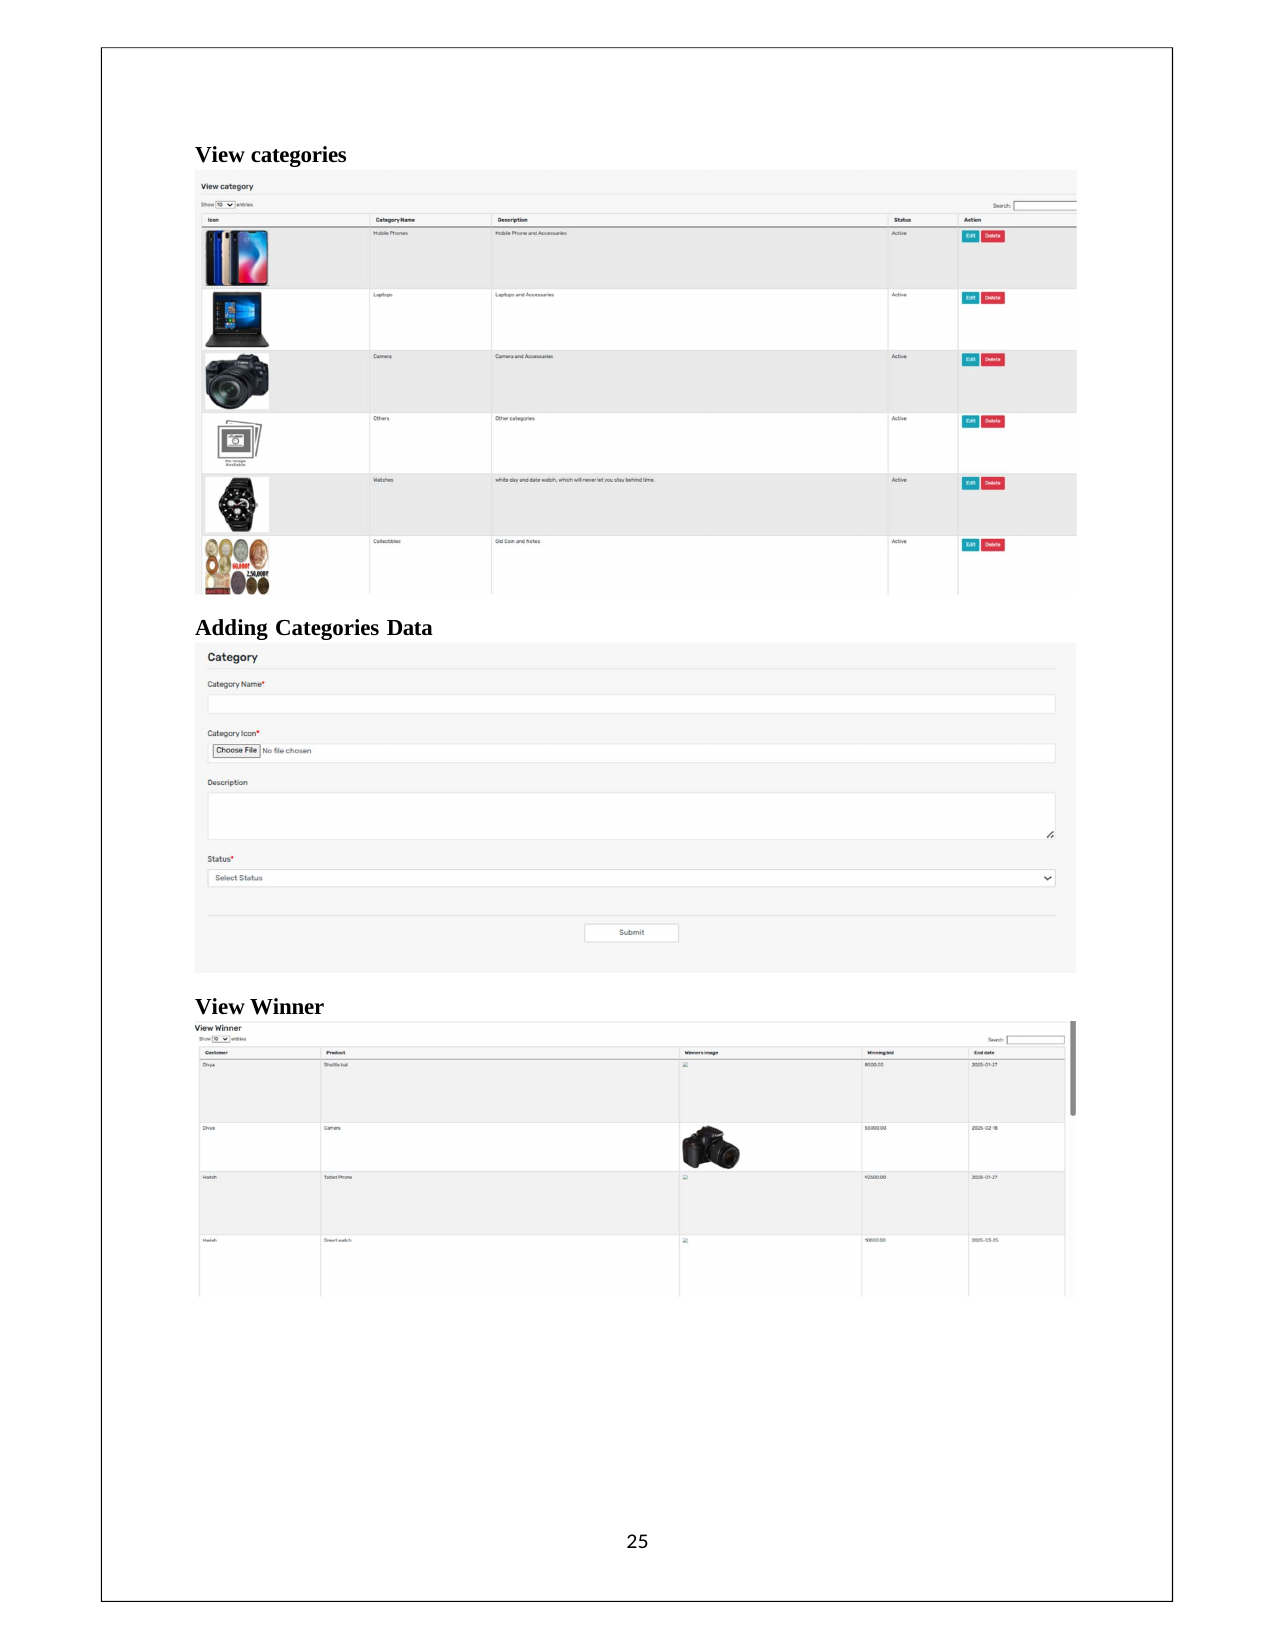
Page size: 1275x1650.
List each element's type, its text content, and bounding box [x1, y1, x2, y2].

text View categories [195, 142, 1125, 168]
picture [194, 642, 1077, 973]
picture [194, 169, 1077, 595]
text View Winner [195, 993, 1125, 1020]
picture [194, 1021, 1077, 1297]
